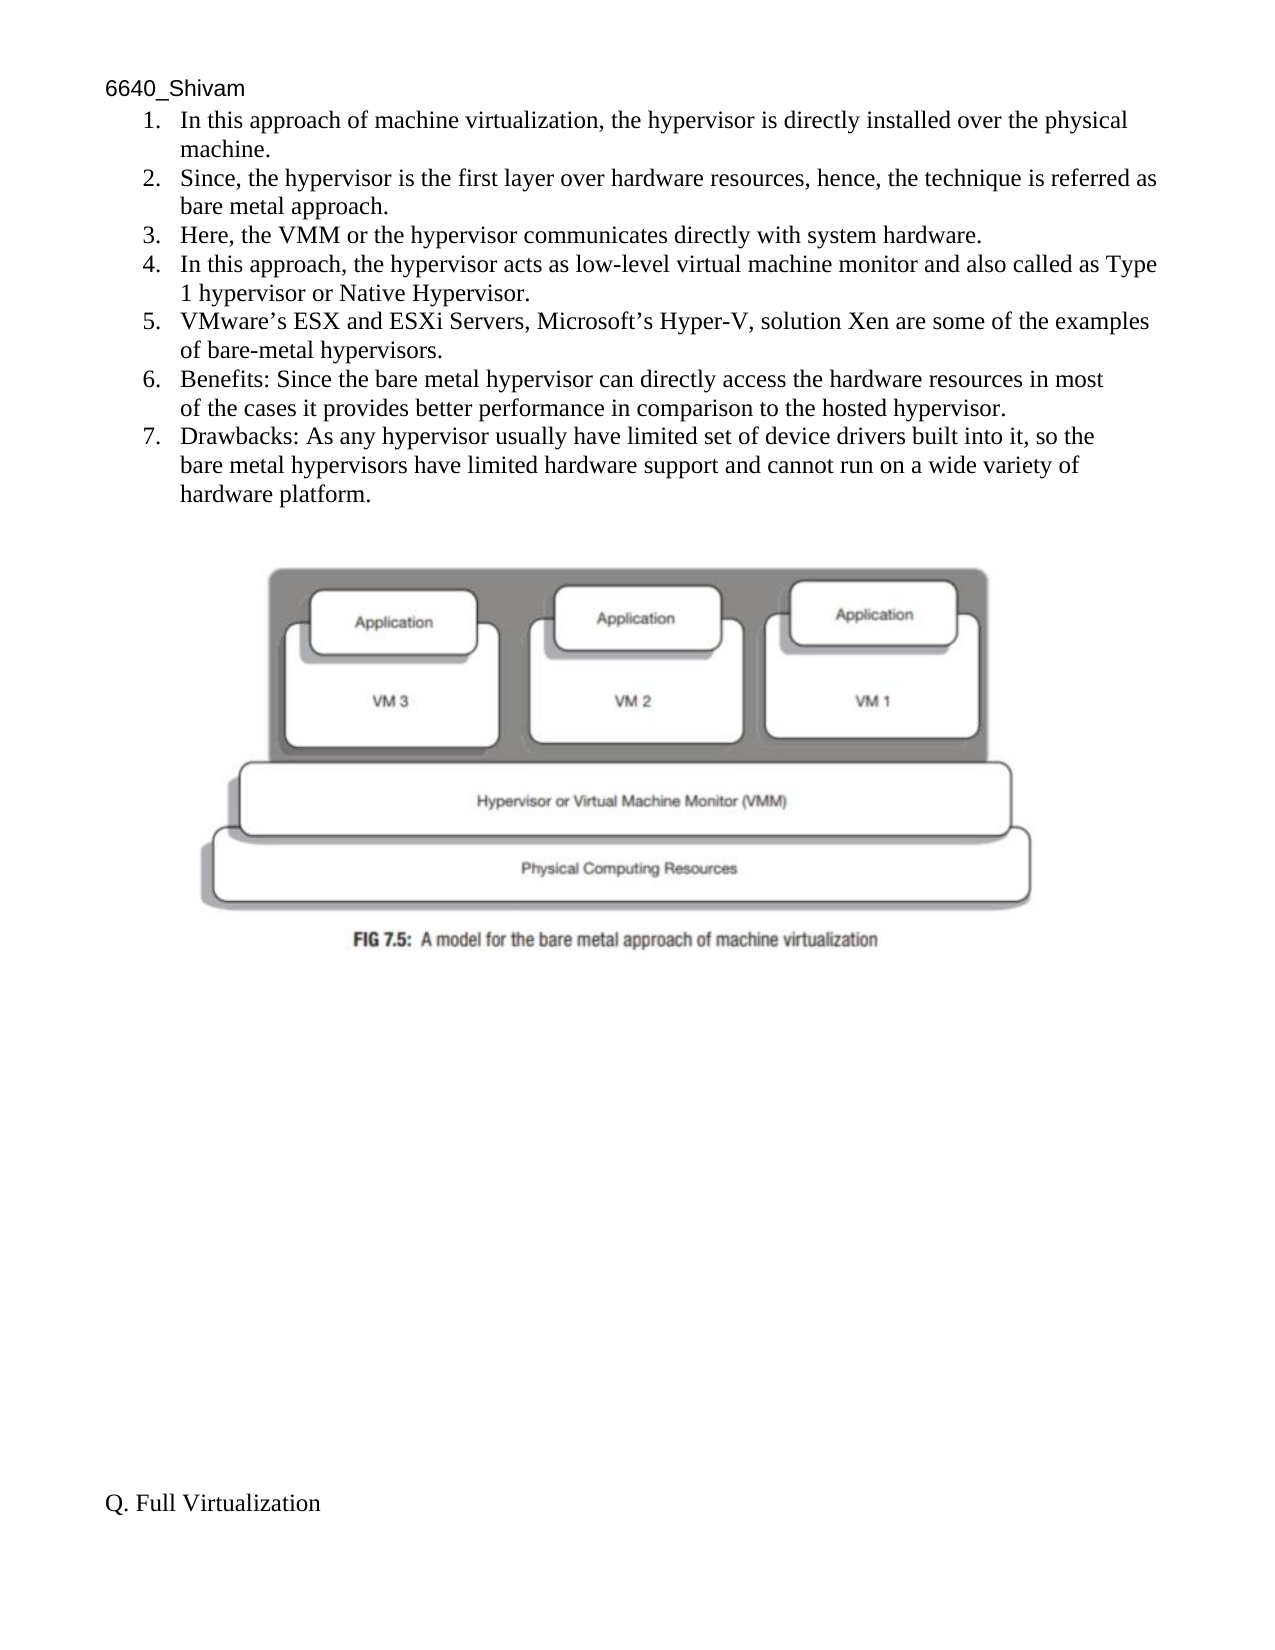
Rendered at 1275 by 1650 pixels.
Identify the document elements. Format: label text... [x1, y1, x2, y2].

text of the cases it provides better performance in comparison to the hosted hypervisor. [180, 393, 1170, 421]
list Since, the hypervisor is the first layer over hardware resources, hence, the technique is referred as bare metal approach. [142, 163, 1170, 220]
text bare metal hypervisors have limited hardware support and cannot run on a wide variety of [180, 450, 1170, 479]
list Benefits: Since the bare metal hypervisor can directly access the hardware resources in most [142, 364, 1170, 393]
list In this approach of machine virtualization, the hypervisor is directly installed over the physical [142, 105, 1170, 134]
list VMware’s ESX and ESXi Servers, Microsoft’s Hyper-V, solution Xen are some of the examples of bare-metal hypervisors. [142, 306, 1170, 364]
text machine. [180, 134, 1170, 163]
text hardware platform. [180, 479, 1170, 508]
list In this approach, the hypervisor acts as low-level virtual machine monitor and also called as Type 1 hypervisor or Native Hypervisor. [142, 249, 1170, 306]
text Q. Full Virtualization [105, 1488, 1170, 1517]
list Here, the VMM or the hypervisor communicates directly with system hardware. [142, 220, 1170, 249]
picture [180, 536, 1068, 971]
list Drawbacks: As any hypervisor usually have limited set of device drivers built into it, so the [142, 421, 1170, 450]
